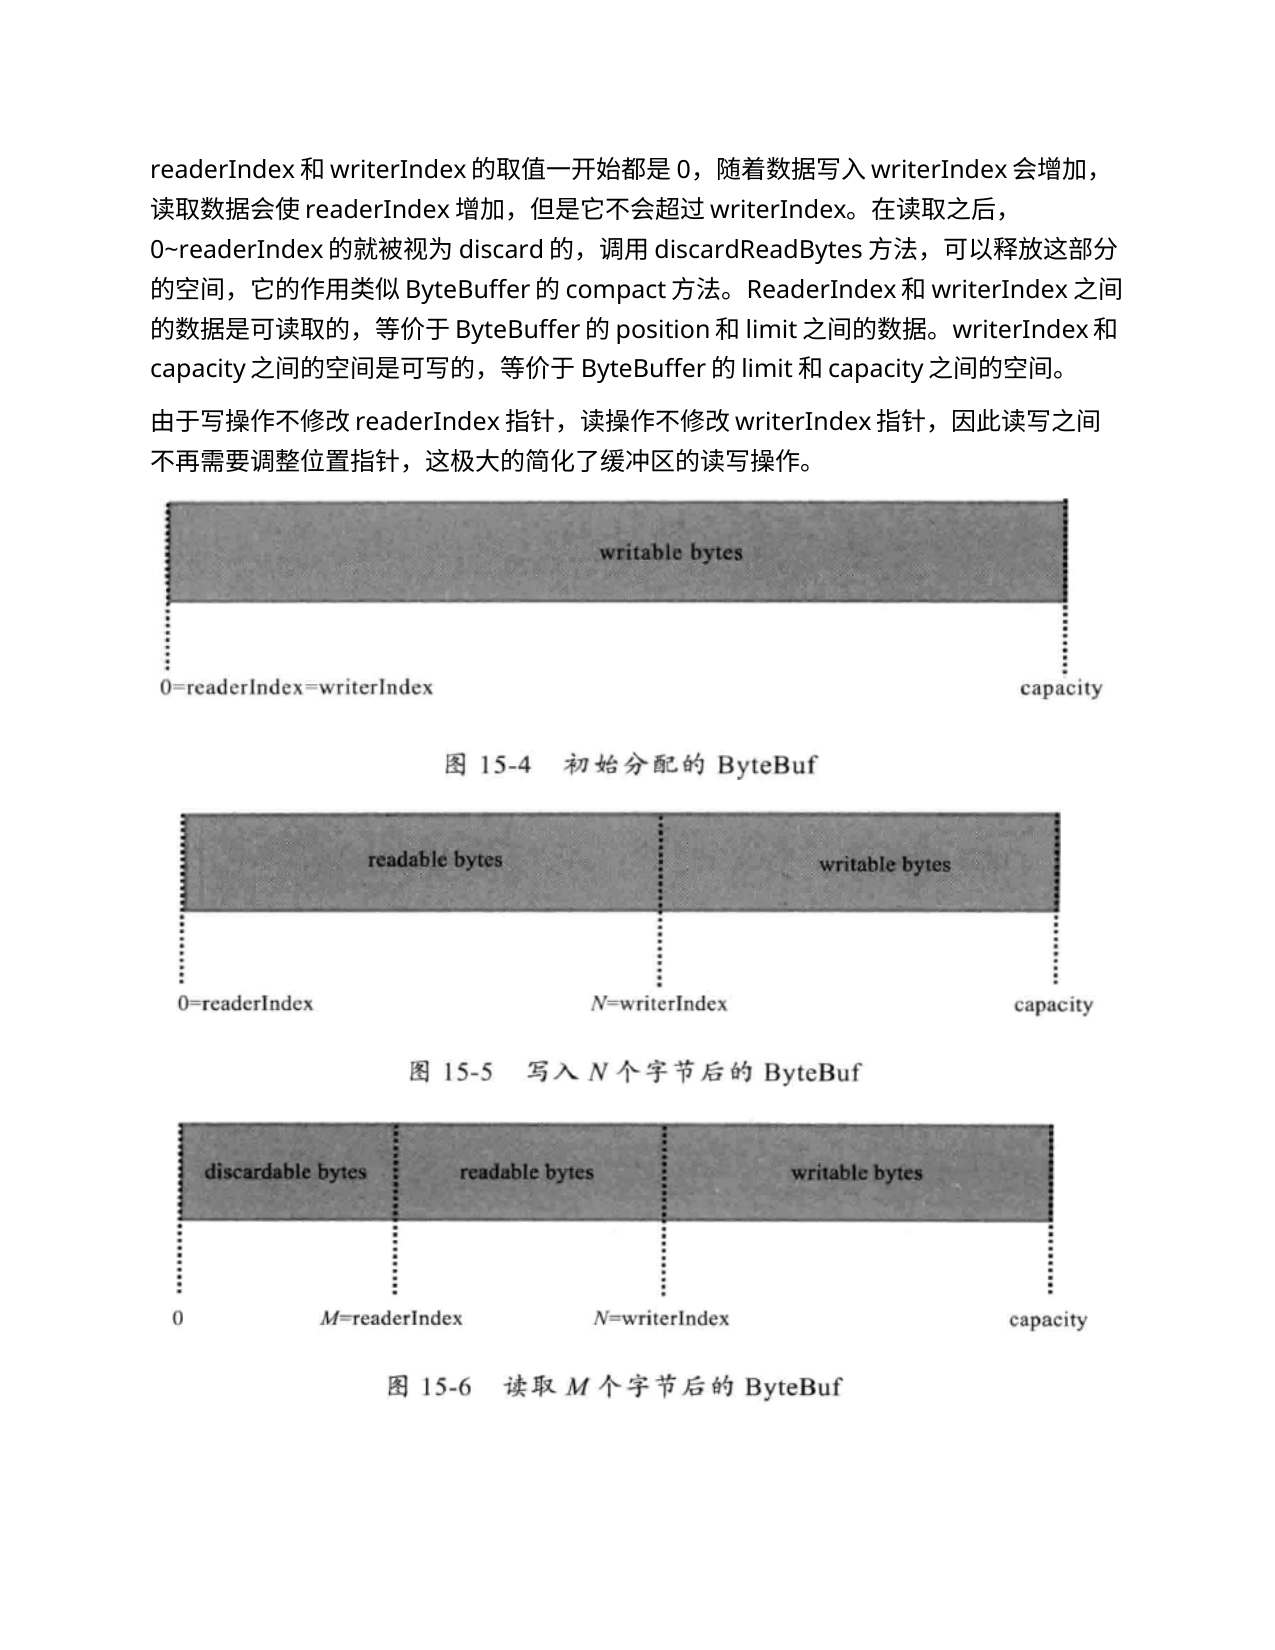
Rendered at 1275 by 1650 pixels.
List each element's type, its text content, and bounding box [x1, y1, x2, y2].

picture [150, 1108, 1125, 1419]
picture [150, 795, 1125, 1094]
text 由于写操作不修改readerIndex指针，读操作不修改writerIndex指针，因此读写之间不再需要调整位置指针，这极大的简化了缓冲区的读写操作。 [150, 401, 1125, 477]
text readerIndex和writerIndex的取值一开始都是0，随着数据写入writerIndex会增加，读取数据会使readerIndex增加，但是它不会超过writerIndex。在读取之后，0~readerIndex的就被视为discard的，调用discardReadBytes方法，可以释放这部分的空间，它的作用类似ByteBuffer的compact方法。ReaderIndex和writerIndex之间的数据是可读取的，等价于ByteBuffer的position和limit之间的数据。writerIndex和capacity之间的空间是可写的，等价于ByteBuffer的limit和capacity之间的空间。 [150, 150, 1125, 385]
picture [150, 493, 1125, 780]
